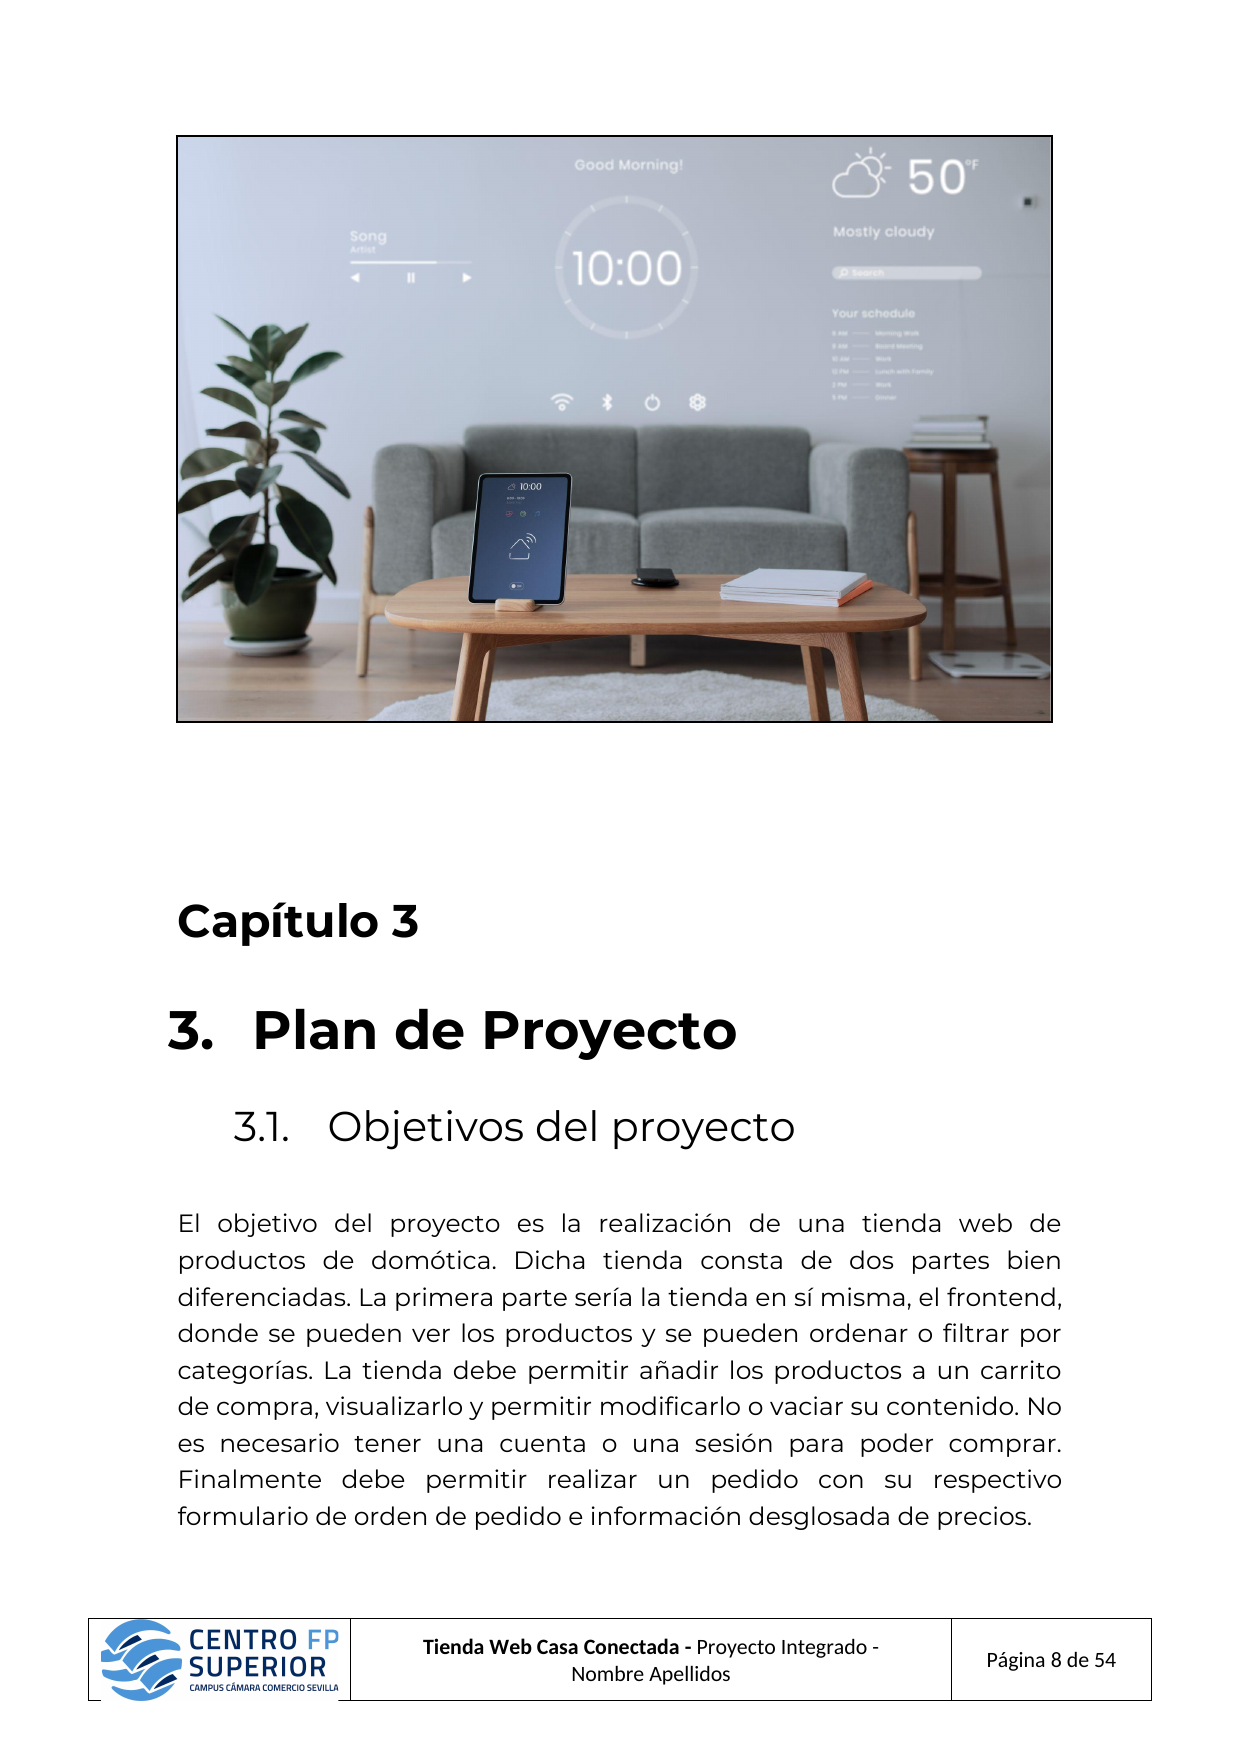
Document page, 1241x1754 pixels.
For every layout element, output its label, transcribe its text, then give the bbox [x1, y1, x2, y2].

text Capítulo 3 [177, 893, 1063, 949]
picture [101, 1619, 339, 1701]
picture [178, 137, 1051, 721]
text El objetivo del proyecto es la realización de una tienda web de productos de domótica. Dicha tienda consta de dos partes bien diferenciadas. La primera parte sería la tienda en sí misma, el frontend, donde se pueden ver los productos y se pueden ordenar o filtrar por categorías. La tienda debe permitir añadir los productos a un carrito de compra, visualizarlo y permitir modificarlo o vaciar su contenido. No es necesario tener una cuenta o una sesión para poder comprar. Finalmente debe permitir realizar un pedido con su respectivo formulario de orden de pedido e información desglosada de precios. [177, 1209, 1063, 1532]
subtitle Objetivos del proyecto [290, 1101, 1063, 1152]
subtitle Plan de Proyecto [215, 997, 1063, 1063]
